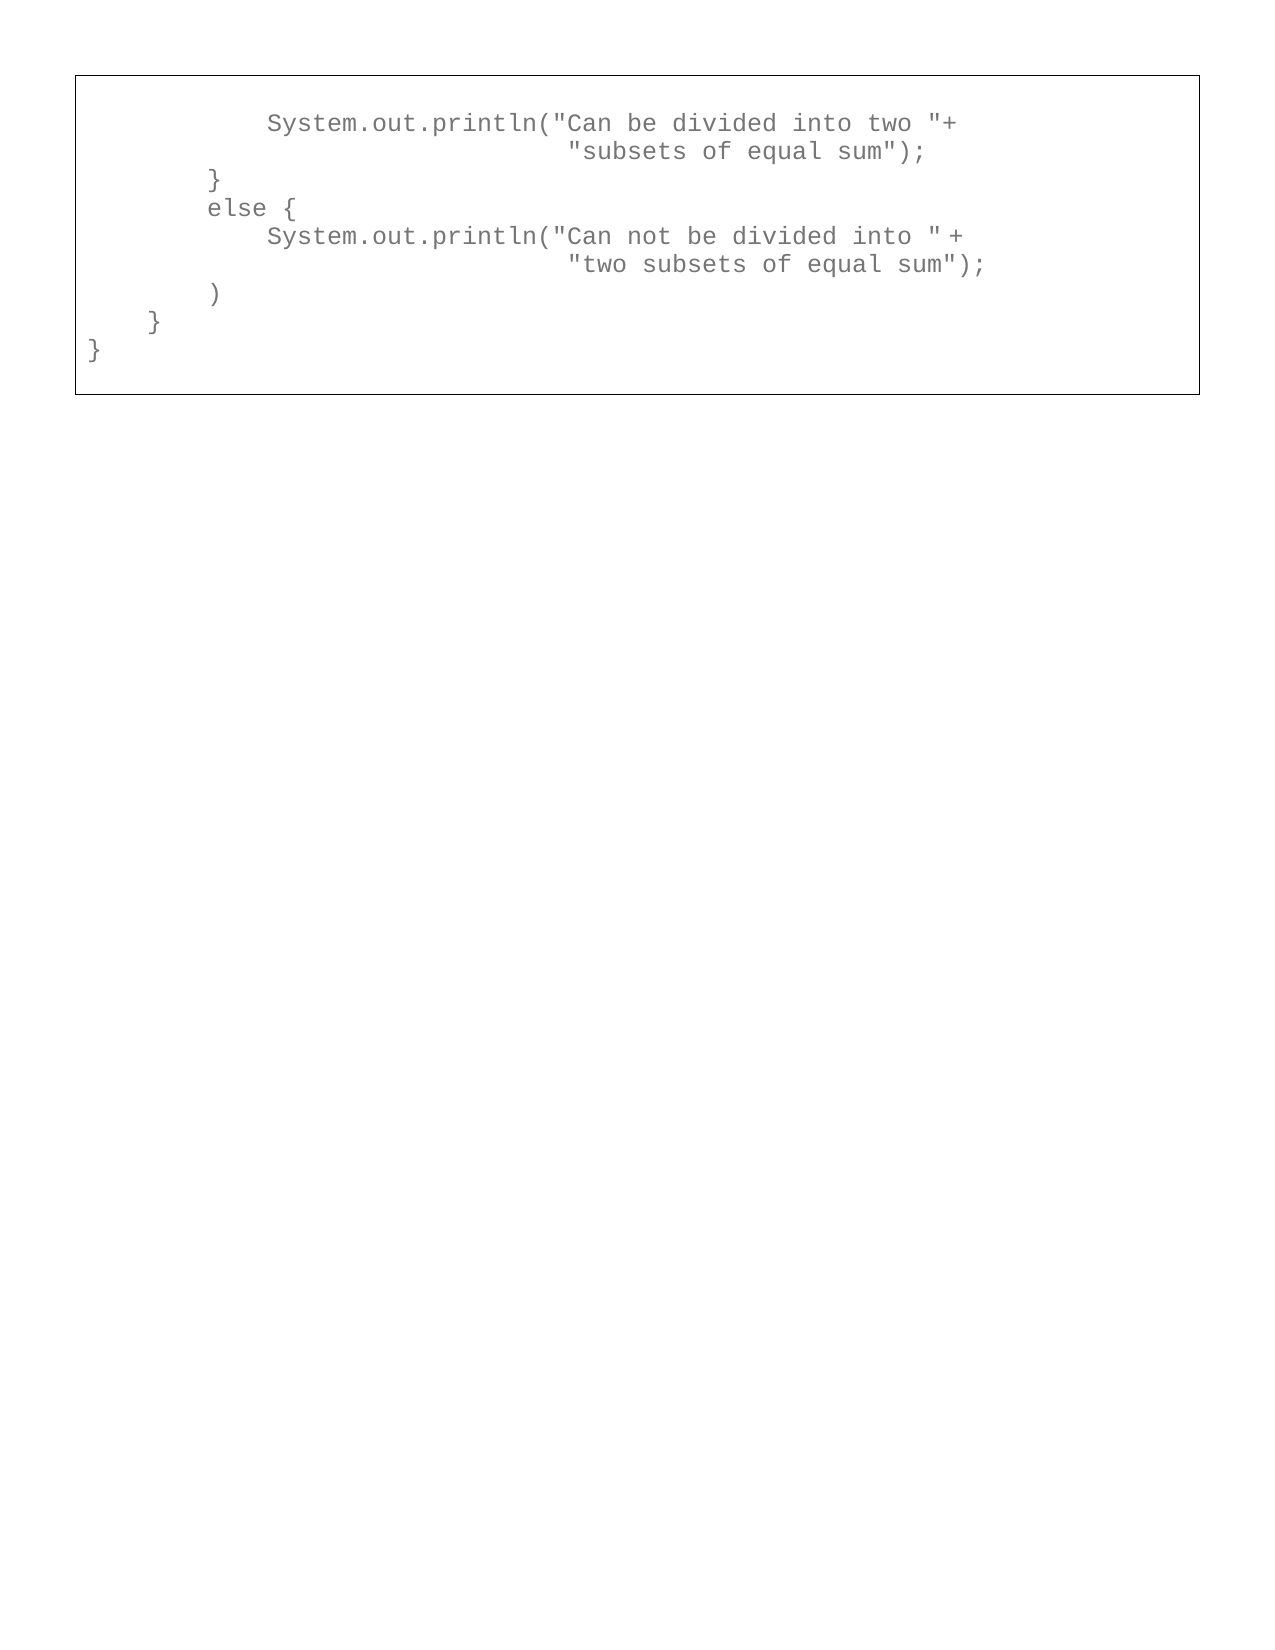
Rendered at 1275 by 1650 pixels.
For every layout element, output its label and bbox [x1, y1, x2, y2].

table_cell [76, 76, 1199, 394]
